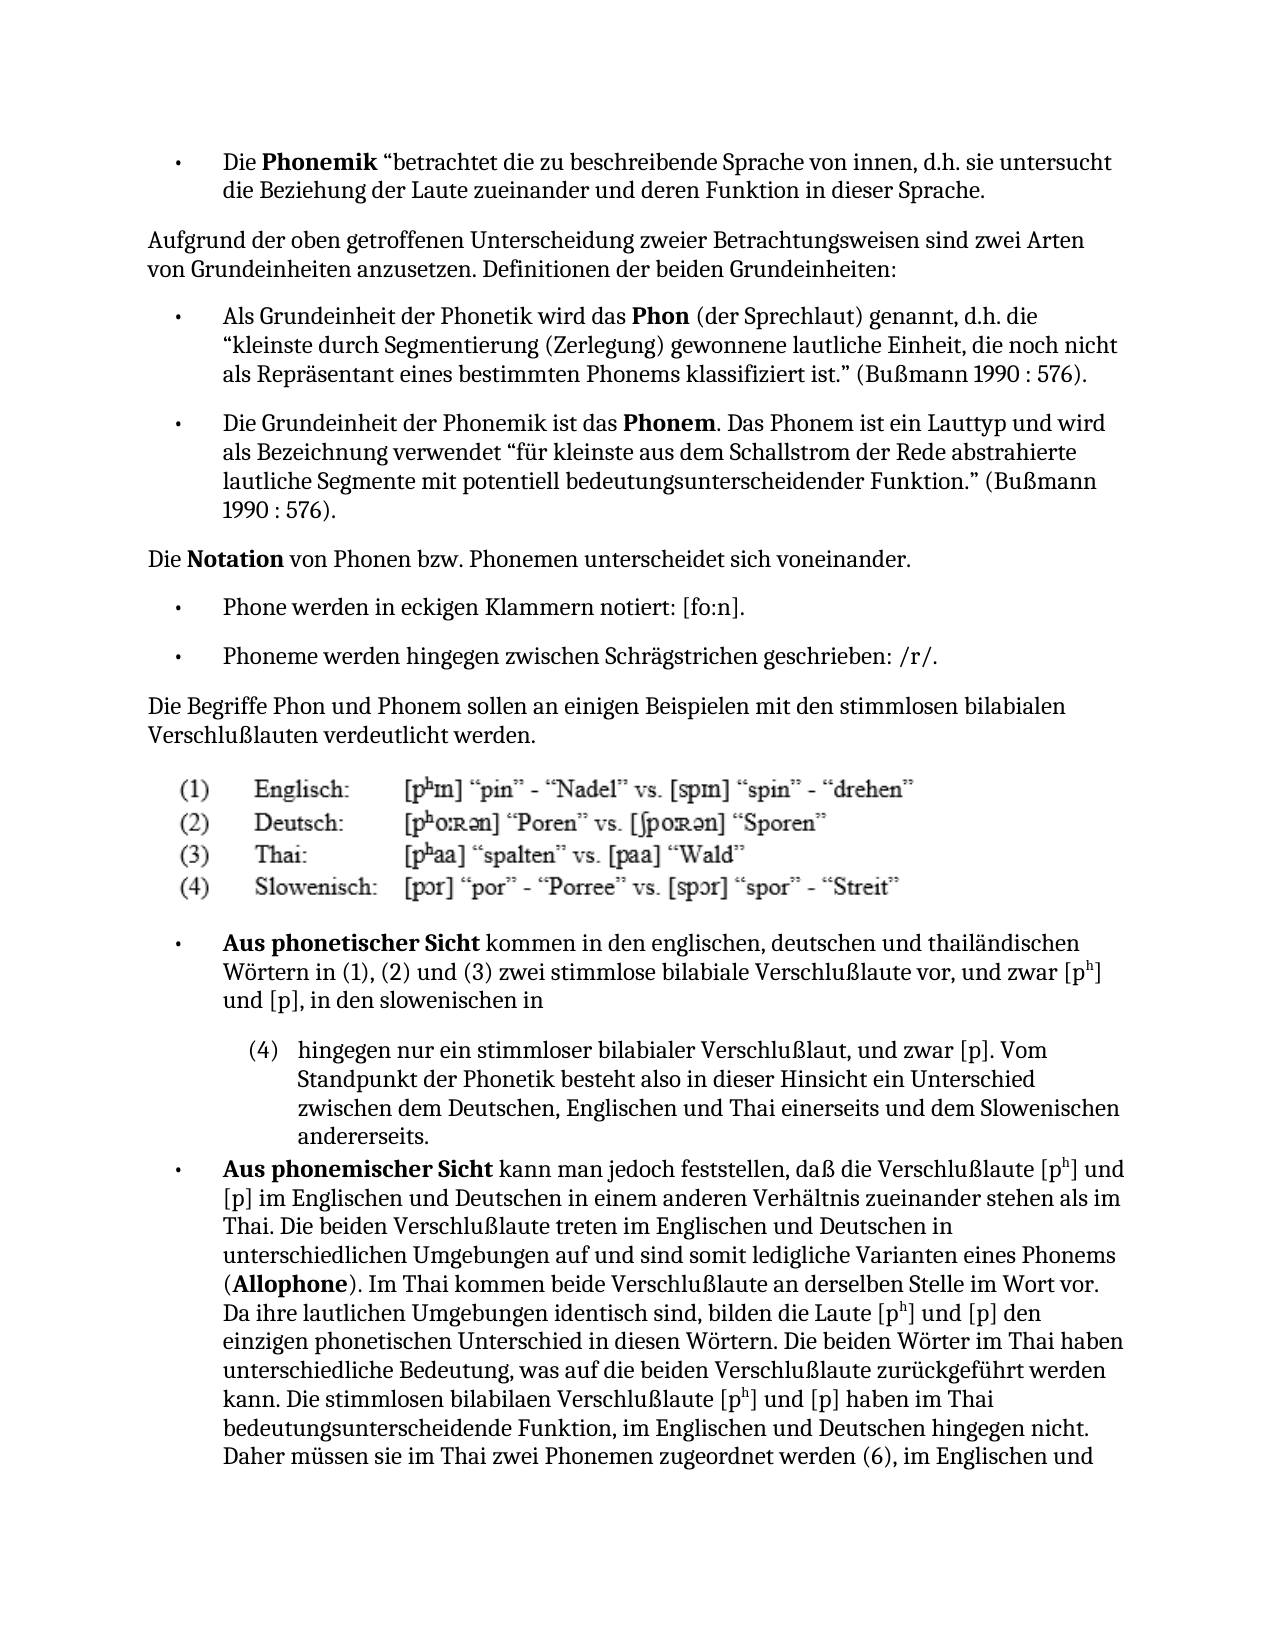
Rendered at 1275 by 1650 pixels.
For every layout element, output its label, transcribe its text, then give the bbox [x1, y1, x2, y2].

list Als Grundeinheit der Phonetik wird das Phon (der Sprechlaut) genannt, d.h. die “kleinste durch Segmentierung (Zerlegung) gewonnene lautliche Einheit, die noch nicht als Repräsentant eines bestimmten Phonems klassifiziert ist.” (Bußmann 1990 : 576). [173, 302, 1127, 388]
list Die Grundeinheit der Phonemik ist das Phonem. Das Phonem ist ein Lauttyp und wird als Bezeichnung verwendet “für kleinste aus dem Schallstrom der Rede abstrahierte lautliche Segmente mit potentiell bedeutungsunterscheidender Funktion.” (Bußmann 1990 : 576). [173, 409, 1127, 524]
picture [166, 768, 928, 911]
list Die Phonemik “betrachtet die zu beschreibende Sprache von innen, d.h. sie untersucht die Beziehung der Laute zueinander und deren Funktion in dieser Sprache. [173, 148, 1127, 205]
text Aufgrund der oben getroffenen Unterscheidung zweier Betrachtungsweisen sind zwei Arten von Grundeinheiten anzusetzen. Definitionen der beiden Grundeinheiten: [148, 226, 1127, 283]
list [173, 1155, 1127, 1471]
list Phone werden in eckigen Klammern notiert: [fo:n]. [173, 593, 1127, 621]
text Die Notation von Phonen bzw. Phonemen unterscheidet sich voneinander. [148, 545, 1127, 574]
list Aus phonetischer Sicht kommen in den englischen, deutschen und thailändischen Wörtern in (1), (2) und (3) zwei stimmlose bilabiale Verschlußlaute vor, und zwar [ph] und [p], in den slowenischen in [173, 929, 1127, 1015]
text Die Begriffe Phon und Phonem sollen an einigen Beispielen mit den stimmlosen bilabialen Verschlußlauten verdeutlicht werden. [148, 692, 1127, 749]
list hingegen nur ein stimmloser bilabialer Verschlußlaut, und zwar [p]. Vom Standpunkt der Phonetik besteht also in dieser Hinsicht ein Unterschied zwischen dem Deutschen, Englischen und Thai einerseits und dem Slowenischen andererseits. [248, 1036, 1127, 1151]
list Phoneme werden hingegen zwischen Schrägstrichen geschrieben: /r/. [173, 642, 1127, 671]
